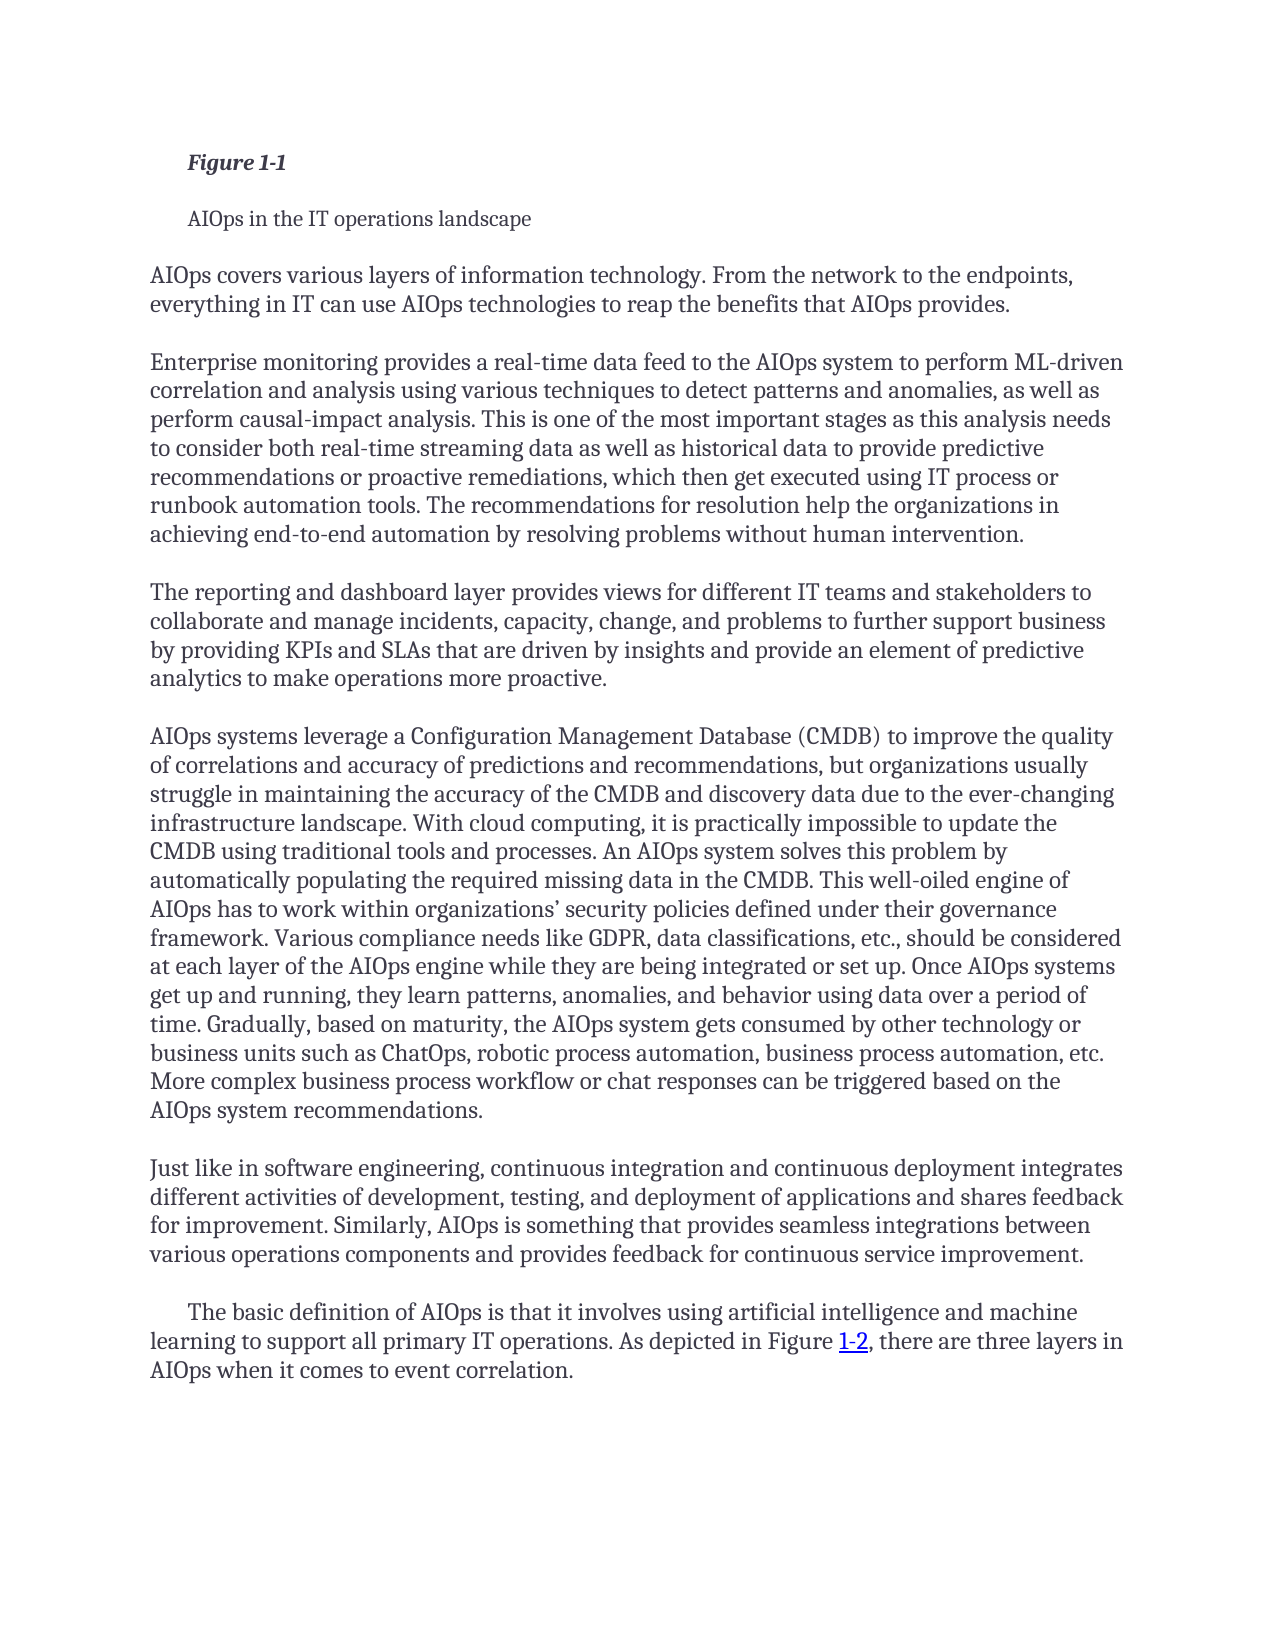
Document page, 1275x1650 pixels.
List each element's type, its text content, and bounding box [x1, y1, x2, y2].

text The reporting and dashboard layer provides views for different IT teams and stakeholders to collaborate and manage incidents, capacity, change, and problems to further support business by providing KPIs and SLAs that are driven by insights and provide an element of predictive analytics to make operations more proactive. [150, 578, 1125, 693]
text AIOps covers various layers of information technology. From the network to the endpoints, everything in IT can use AIOps technologies to reap the benefits that AIOps provides. [150, 261, 1125, 318]
text AIOps in the IT operations landscape [150, 206, 1125, 232]
text Just like in software engineering, continuous integration and continuous deployment integrates different activities of development, testing, and deployment of applications and shares feedback for improvement. Similarly, AIOps is something that provides seamless integrations between various operations components and provides feedback for continuous service improvement. [150, 1154, 1125, 1269]
text AIOps systems leverage a Configuration Management Database (CMDB) to improve the quality of correlations and accuracy of predictions and recommendations, but organizations usually struggle in maintaining the accuracy of the CMDB and discovery data due to the ever-changing infrastructure landscape. With cloud computing, it is practically impossible to update the CMDB using traditional tools and processes. An AIOps system solves this problem by automatically populating the required missing data in the CMDB. This well-oiled engine of AIOps has to work within organizations’ security policies defined under their governance framework. Various compliance needs like GDPR, data classifications, etc., should be considered at each layer of the AIOps engine while they are being integrated or set up. Once AIOps systems get up and running, they learn patterns, anomalies, and behavior using data over a period of time. Gradually, based on maturity, the AIOps system gets consumed by other technology or business units such as ChatOps, robotic process automation, business process automation, etc. More complex business process workflow or chat responses can be triggered based on the AIOps system recommendations. [150, 722, 1125, 1125]
text The basic definition of AIOps is that it involves using artificial intelligence and machine learning to support all primary IT operations. As depicted in Figure 1-2, there are three layers in AIOps when it comes to event correlation. [150, 1298, 1125, 1384]
text Figure 1-1 [150, 150, 1125, 176]
text Enterprise monitoring provides a real-time data feed to the AIOps system to perform ML-driven correlation and analysis using various techniques to detect patterns and anomalies, as well as perform causal-impact analysis. This is one of the most important stages as this analysis needs to consider both real-time streaming data as well as historical data to provide predictive recommendations or proactive remediations, which then get executed using IT process or runbook automation tools. The recommendations for resolution help the organizations in achieving end-to-end automation by resolving problems without human intervention. [150, 348, 1125, 549]
